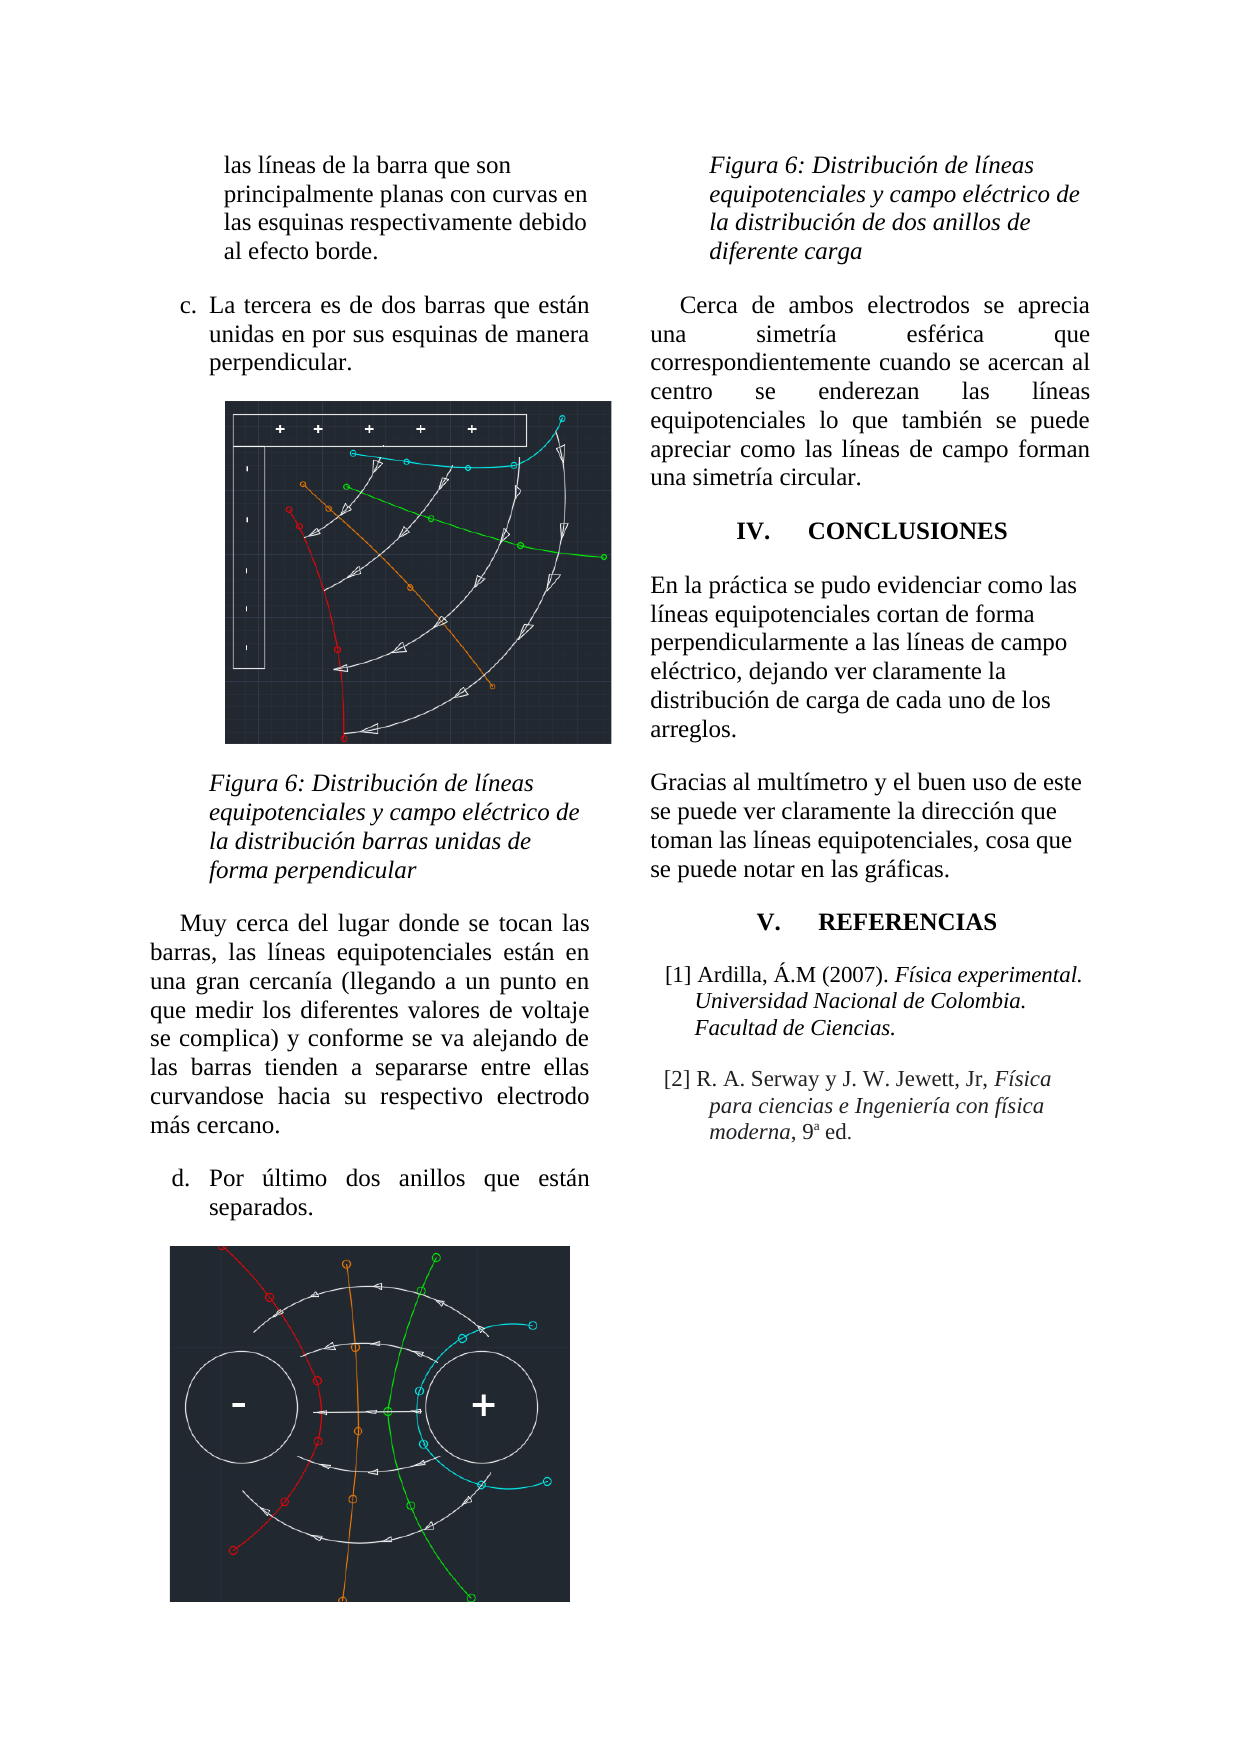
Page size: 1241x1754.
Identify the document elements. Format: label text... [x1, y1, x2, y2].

list Por último dos anillos que están separados. [171, 1163, 590, 1221]
text Figura 6: Distribución de líneas equipotenciales y campo eléctrico de la distribución barras unidas de forma perpendicular [209, 768, 590, 883]
picture [225, 401, 612, 744]
list La tercera es de dos barras que están unidas en por sus esquinas de manera perpendicular. [179, 290, 590, 376]
picture [169, 1246, 570, 1602]
text En la práctica se pudo evidenciar como las líneas equipotenciales cortan de forma perpendicularmente a las líneas de campo eléctrico, dejando ver claramente la distribución de carga de cada uno de los arreglos. [650, 570, 1090, 742]
text Muy cerca del lugar donde se tocan las barras, las líneas equipotenciales están en una gran cercanía (llegando a un punto en que medir los diferentes valores de voltaje se complica) y conforme se va alejando de las barras tienden a separarse entre ellas curvandose hacia su respectivo electrodo más cercano. [150, 908, 590, 1138]
list CONCLUSIONES [688, 516, 1090, 545]
list REFERENCIAS [688, 907, 1090, 936]
text Gracias al multímetro y el buen uso de este se puede ver claramente la dirección que toman las líneas equipotenciales, cosa que se puede notar en las gráficas. [650, 767, 1090, 882]
text [1] Ardilla, Á.M (2007). Física experimental. Universidad Nacional de Colombia. Facultad de Ciencias. [665, 961, 1090, 1040]
text [2] R. A. Serway y J. W. Jewett, Jr, Física para ciencias e Ingeniería con física moderna, 9a ed. [664, 1065, 1090, 1144]
text Figura 6: Distribución de líneas equipotenciales y campo eléctrico de la distribución de dos anillos de diferente carga [709, 150, 1090, 265]
text Cerca de ambos electrodos se aprecia una simetría esférica que correspondientemente cuando se acercan al centro se enderezan las líneas equipotenciales lo que también se puede apreciar como las líneas de campo forman una simetría circular. [650, 290, 1090, 491]
